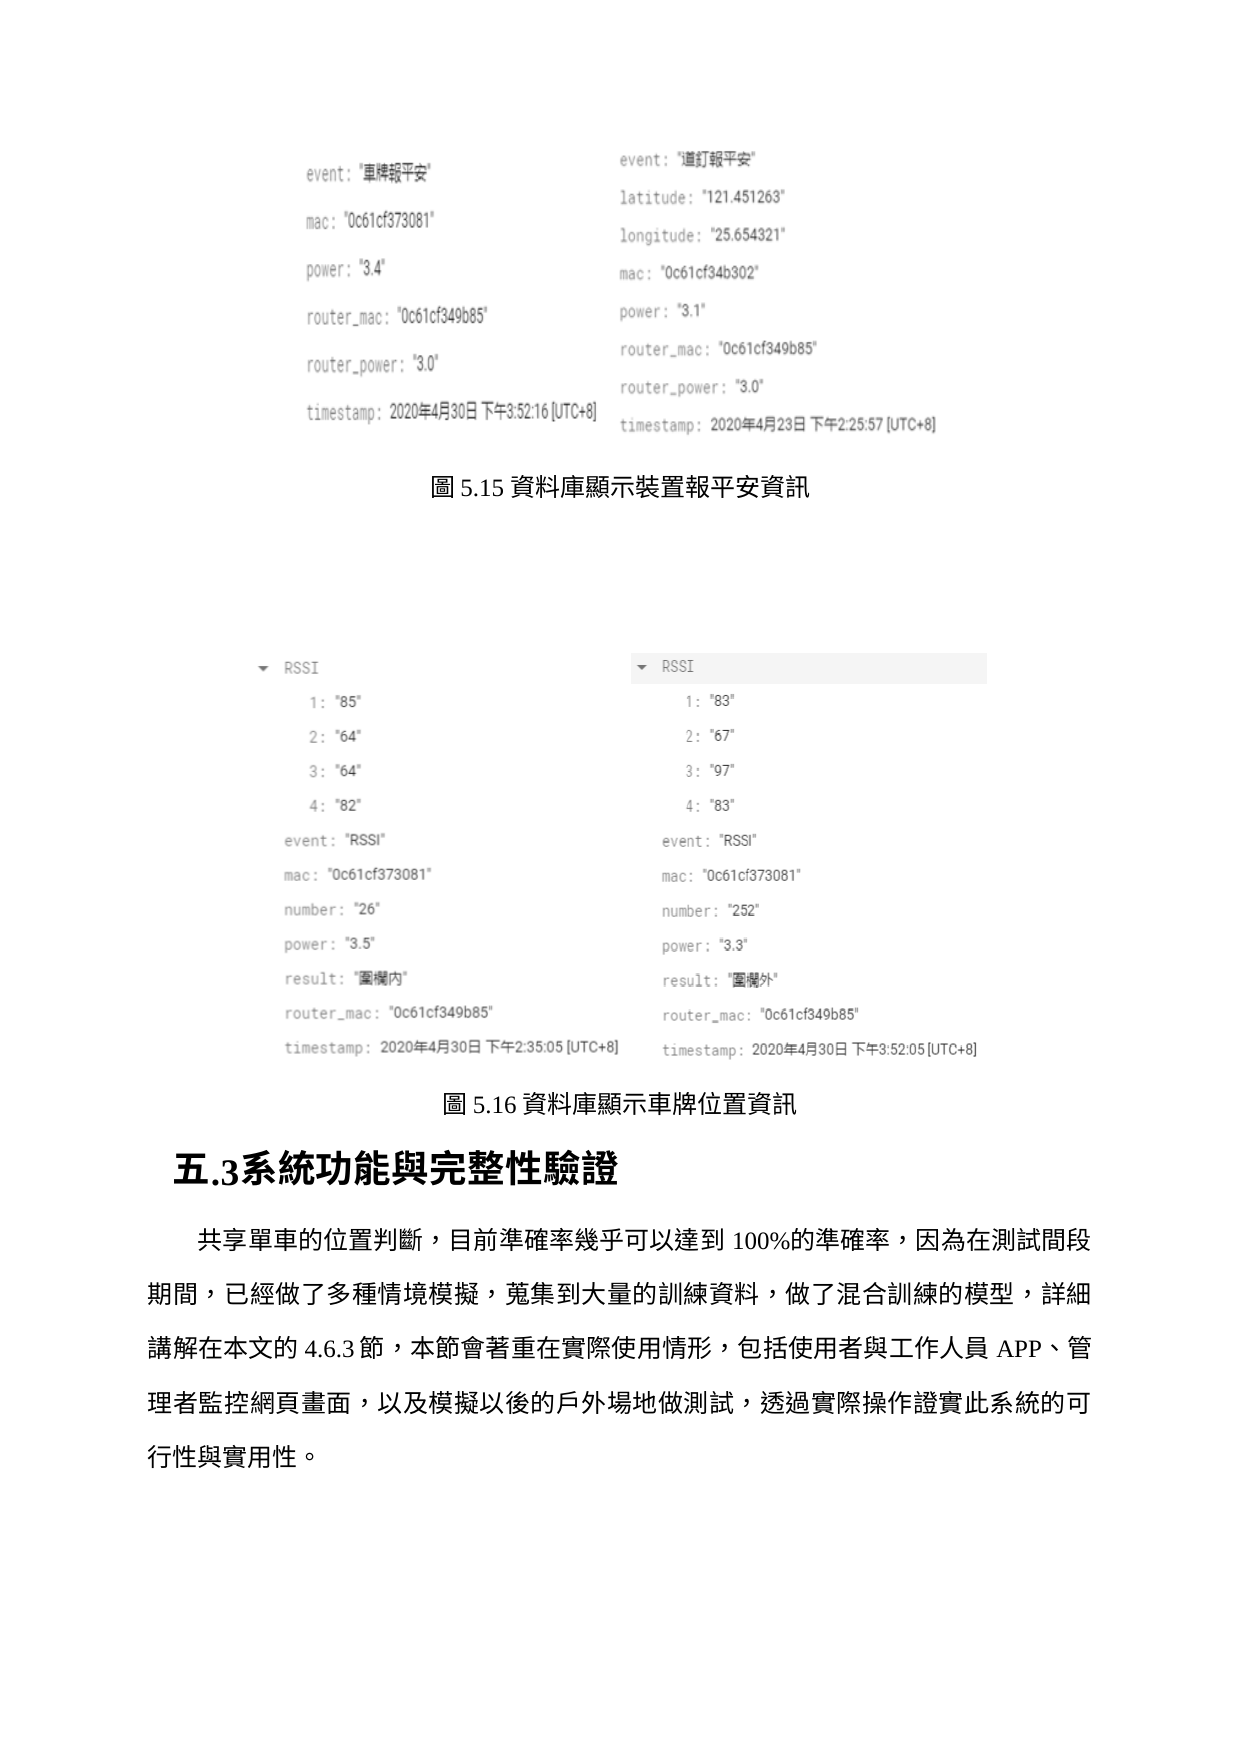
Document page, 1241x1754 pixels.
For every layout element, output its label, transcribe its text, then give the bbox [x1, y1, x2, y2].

text 共享單車的位置判斷，目前準確率幾乎可以達到100%的準確率，因為在測試間段期間，已經做了多種情境模擬，蒐集到大量的訓練資料，做了混合訓練的模型，詳細講解在本文的4.6.3節，本節會著重在實際使用情形，包括使用者與工作人員APP、管理者監控網頁畫面，以及模擬以後的戶外場地做測試，透過實際操作證實此系統的可行性與實用性。 [148, 1220, 1092, 1474]
text 圖5.16 資料庫顯示車牌位置資訊 [148, 1084, 1092, 1121]
text 圖5.15 資料庫顯示裝置報平安資訊 [148, 468, 1092, 504]
picture [292, 147, 948, 454]
subtitle 系統功能與完整性驗證 [173, 1139, 1067, 1193]
